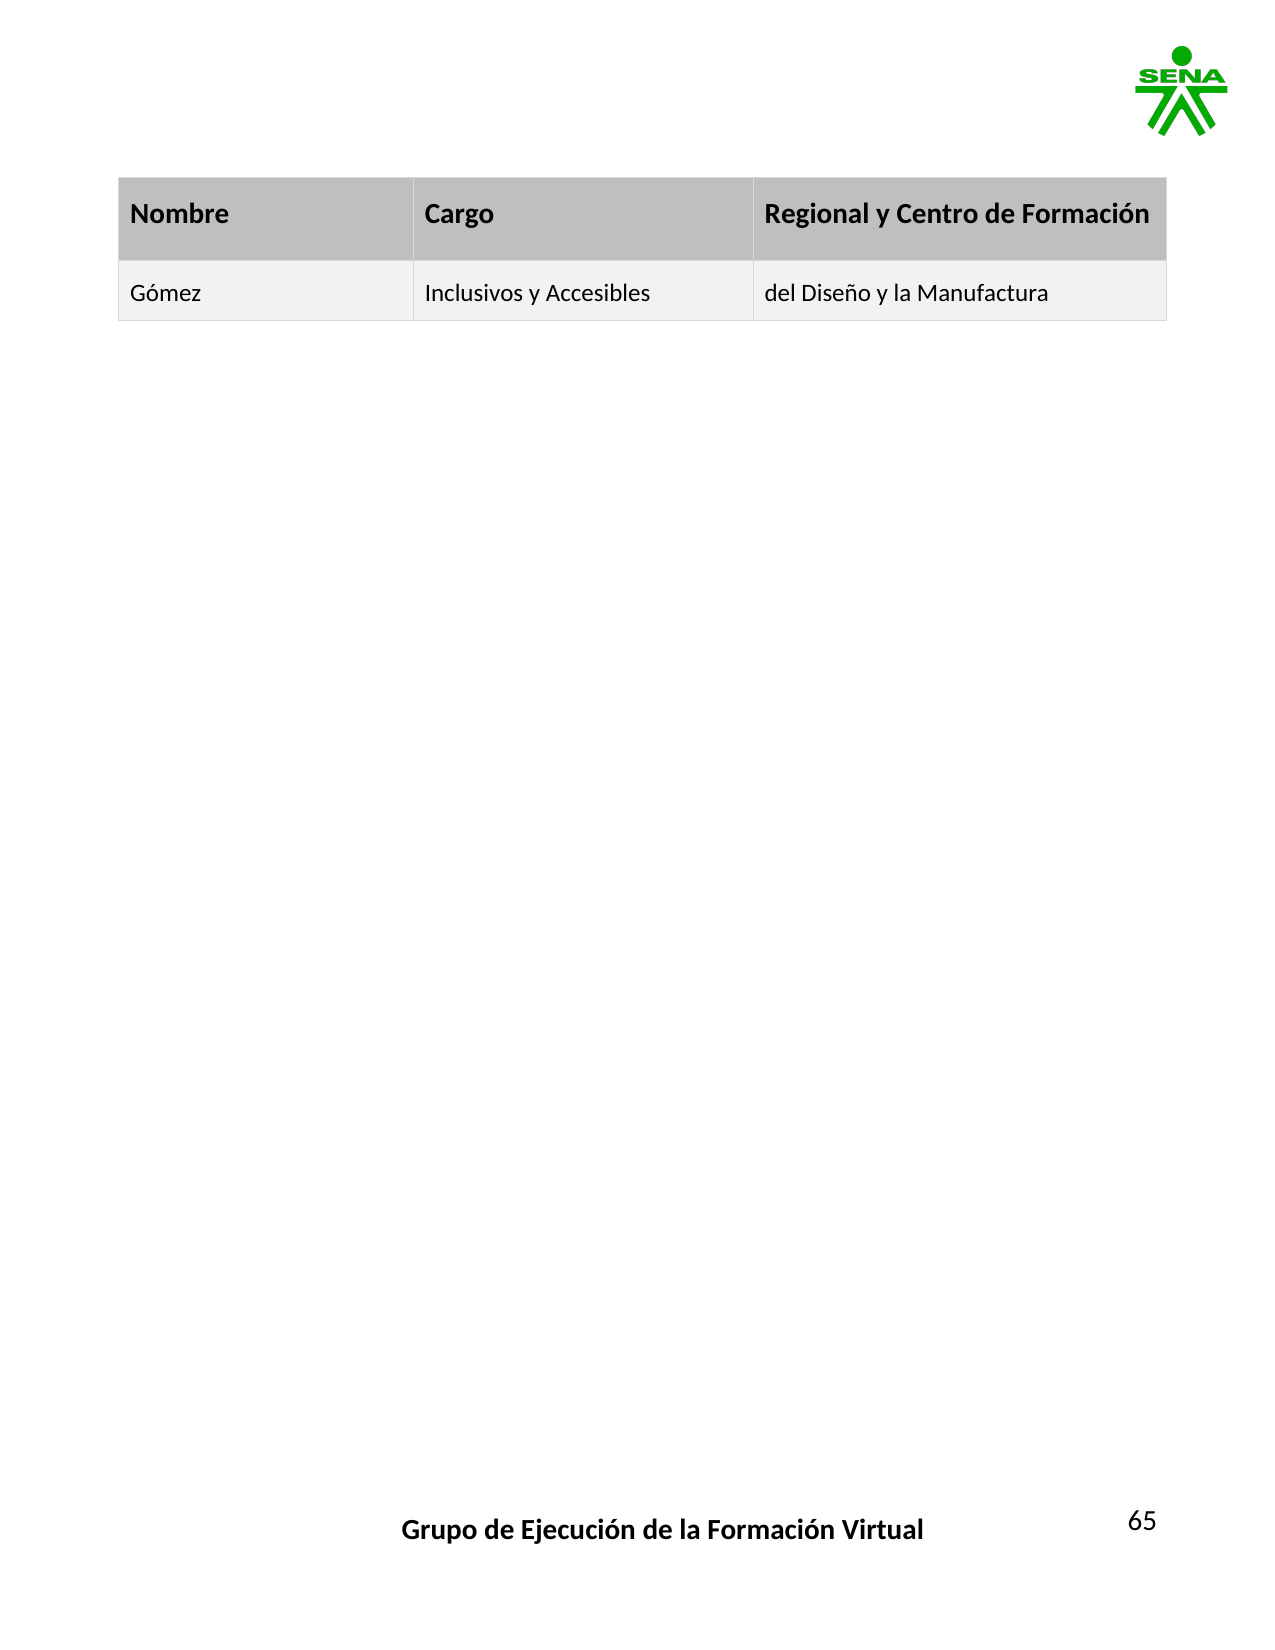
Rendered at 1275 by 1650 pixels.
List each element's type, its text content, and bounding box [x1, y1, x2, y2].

table_header Cargo [414, 178, 753, 260]
table_cell Regional Santander - Centro Industrial del Diseño y la Manufactura [754, 261, 1166, 320]
table_header Regional y Centro de Formación [754, 178, 1166, 260]
table_cell Daniel Ricardo Mutis Gómez [119, 261, 413, 320]
picture [1135, 46, 1228, 136]
table_cell Evaluador para Contenidos Inclusivos y Accesibles [414, 261, 753, 320]
table_header Nombre [119, 178, 413, 260]
